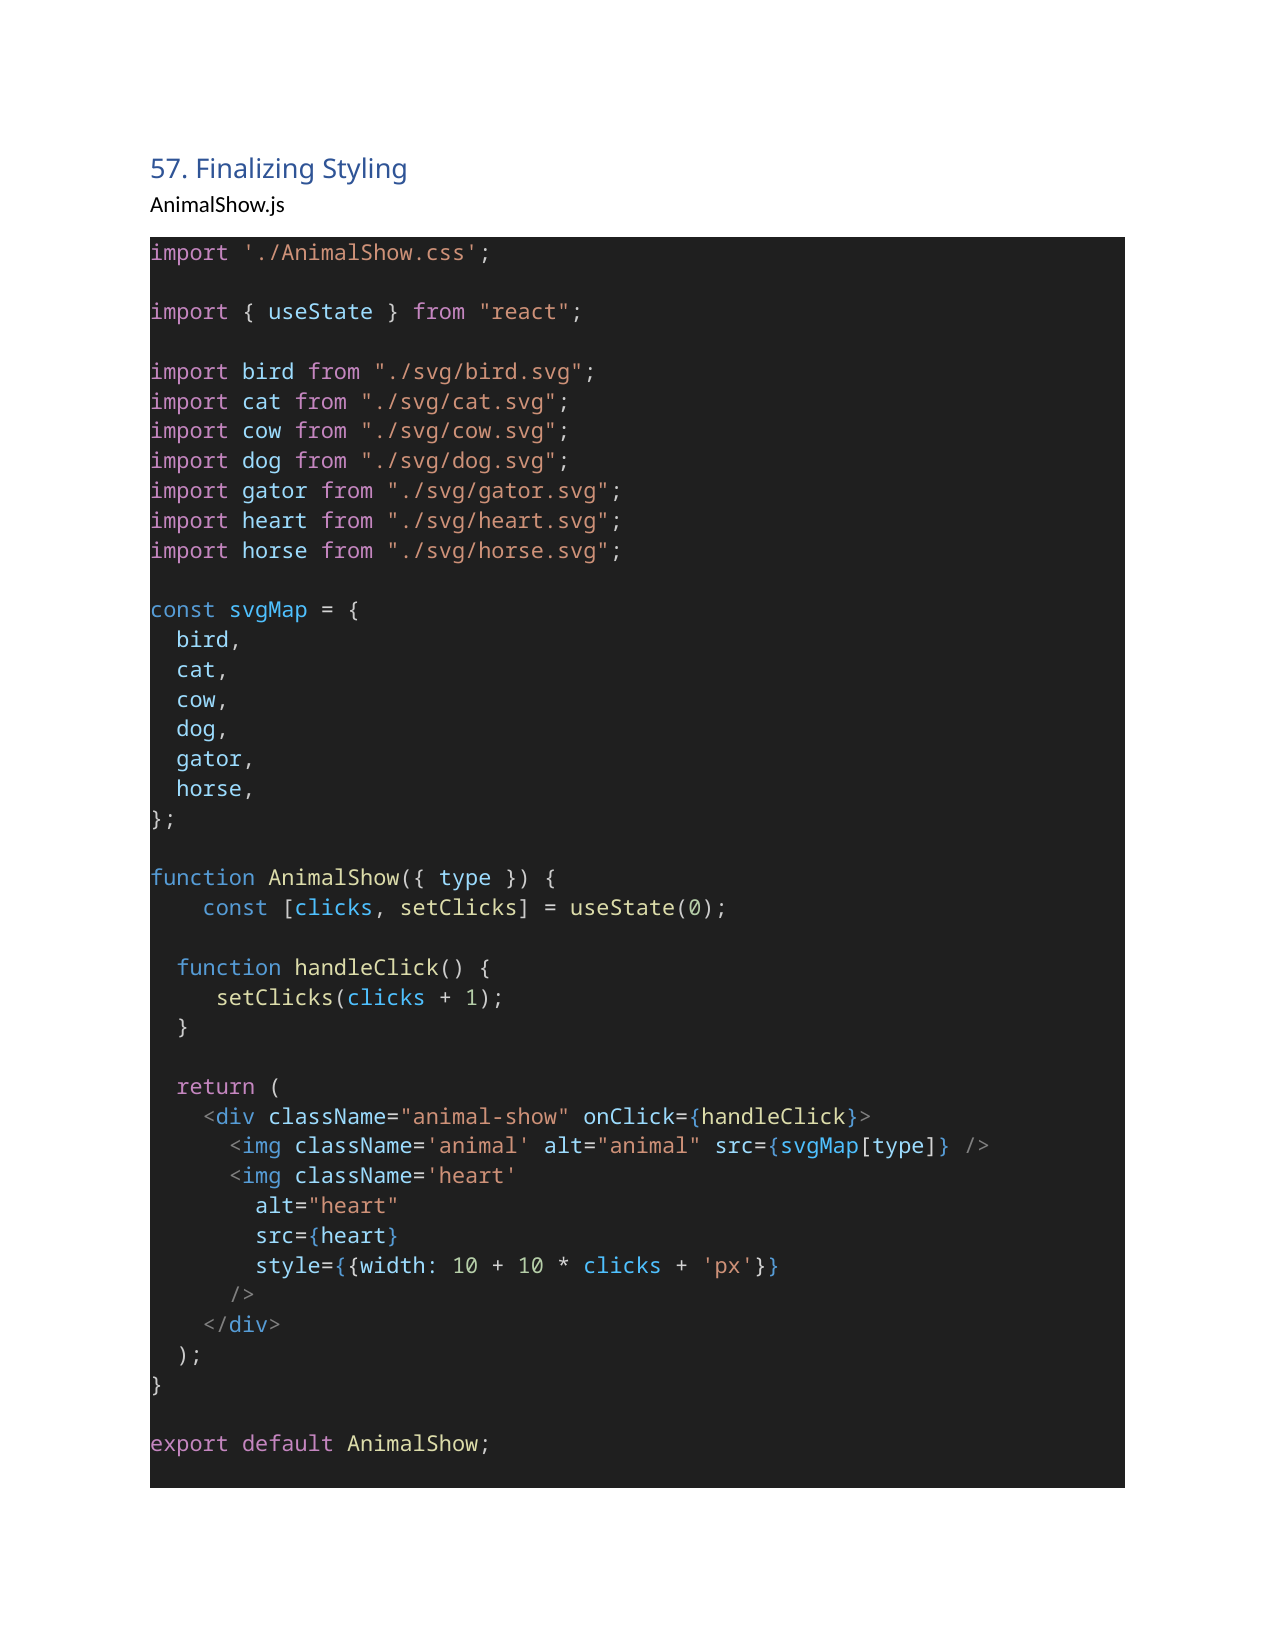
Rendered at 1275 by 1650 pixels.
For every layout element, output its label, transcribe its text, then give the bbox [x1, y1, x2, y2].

text export default AnimalShow; [150, 1428, 1125, 1458]
text import gator from "./svg/gator.svg"; [150, 475, 1125, 505]
subtitle 57. Finalizing Styling [150, 150, 1125, 187]
text </div> [150, 1309, 1125, 1339]
text import './AnimalShow.css'; [150, 237, 1125, 266]
text } [150, 1369, 1125, 1398]
text src={heart} [150, 1220, 1125, 1249]
text function AnimalShow({ type }) { [150, 862, 1125, 892]
text <img className='animal' alt="animal" src={svgMap[type]} /> [150, 1130, 1125, 1160]
text const svgMap = { [150, 594, 1125, 624]
text /> [150, 1279, 1125, 1309]
text style={{width: 10 + 10 * clicks + 'px'}} [150, 1249, 1125, 1279]
text cat, [150, 654, 1125, 683]
text setClicks(clicks + 1); [150, 981, 1125, 1011]
text <img className='heart' [150, 1160, 1125, 1190]
text import cat from "./svg/cat.svg"; [150, 386, 1125, 415]
text import { useState } from "react"; [150, 296, 1125, 326]
text }; [150, 803, 1125, 832]
text import heart from "./svg/heart.svg"; [150, 505, 1125, 534]
text import dog from "./svg/dog.svg"; [150, 445, 1125, 475]
text return ( [150, 1071, 1125, 1101]
text bird, [150, 624, 1125, 654]
text function handleClick() { [150, 952, 1125, 981]
text gator, [150, 743, 1125, 773]
text import bird from "./svg/bird.svg"; [150, 356, 1125, 386]
text cow, [150, 683, 1125, 713]
text import cow from "./svg/cow.svg"; [150, 415, 1125, 445]
text alt="heart" [150, 1190, 1125, 1220]
text AnimalShow.js [150, 190, 1125, 218]
text <div className="animal-show" onClick={handleClick}> [150, 1101, 1125, 1130]
text const [clicks, setClicks] = useState(0); [150, 892, 1125, 922]
text import horse from "./svg/horse.svg"; [150, 534, 1125, 564]
text dog, [150, 713, 1125, 743]
text ); [150, 1339, 1125, 1369]
text horse, [150, 773, 1125, 803]
text } [150, 1011, 1125, 1041]
